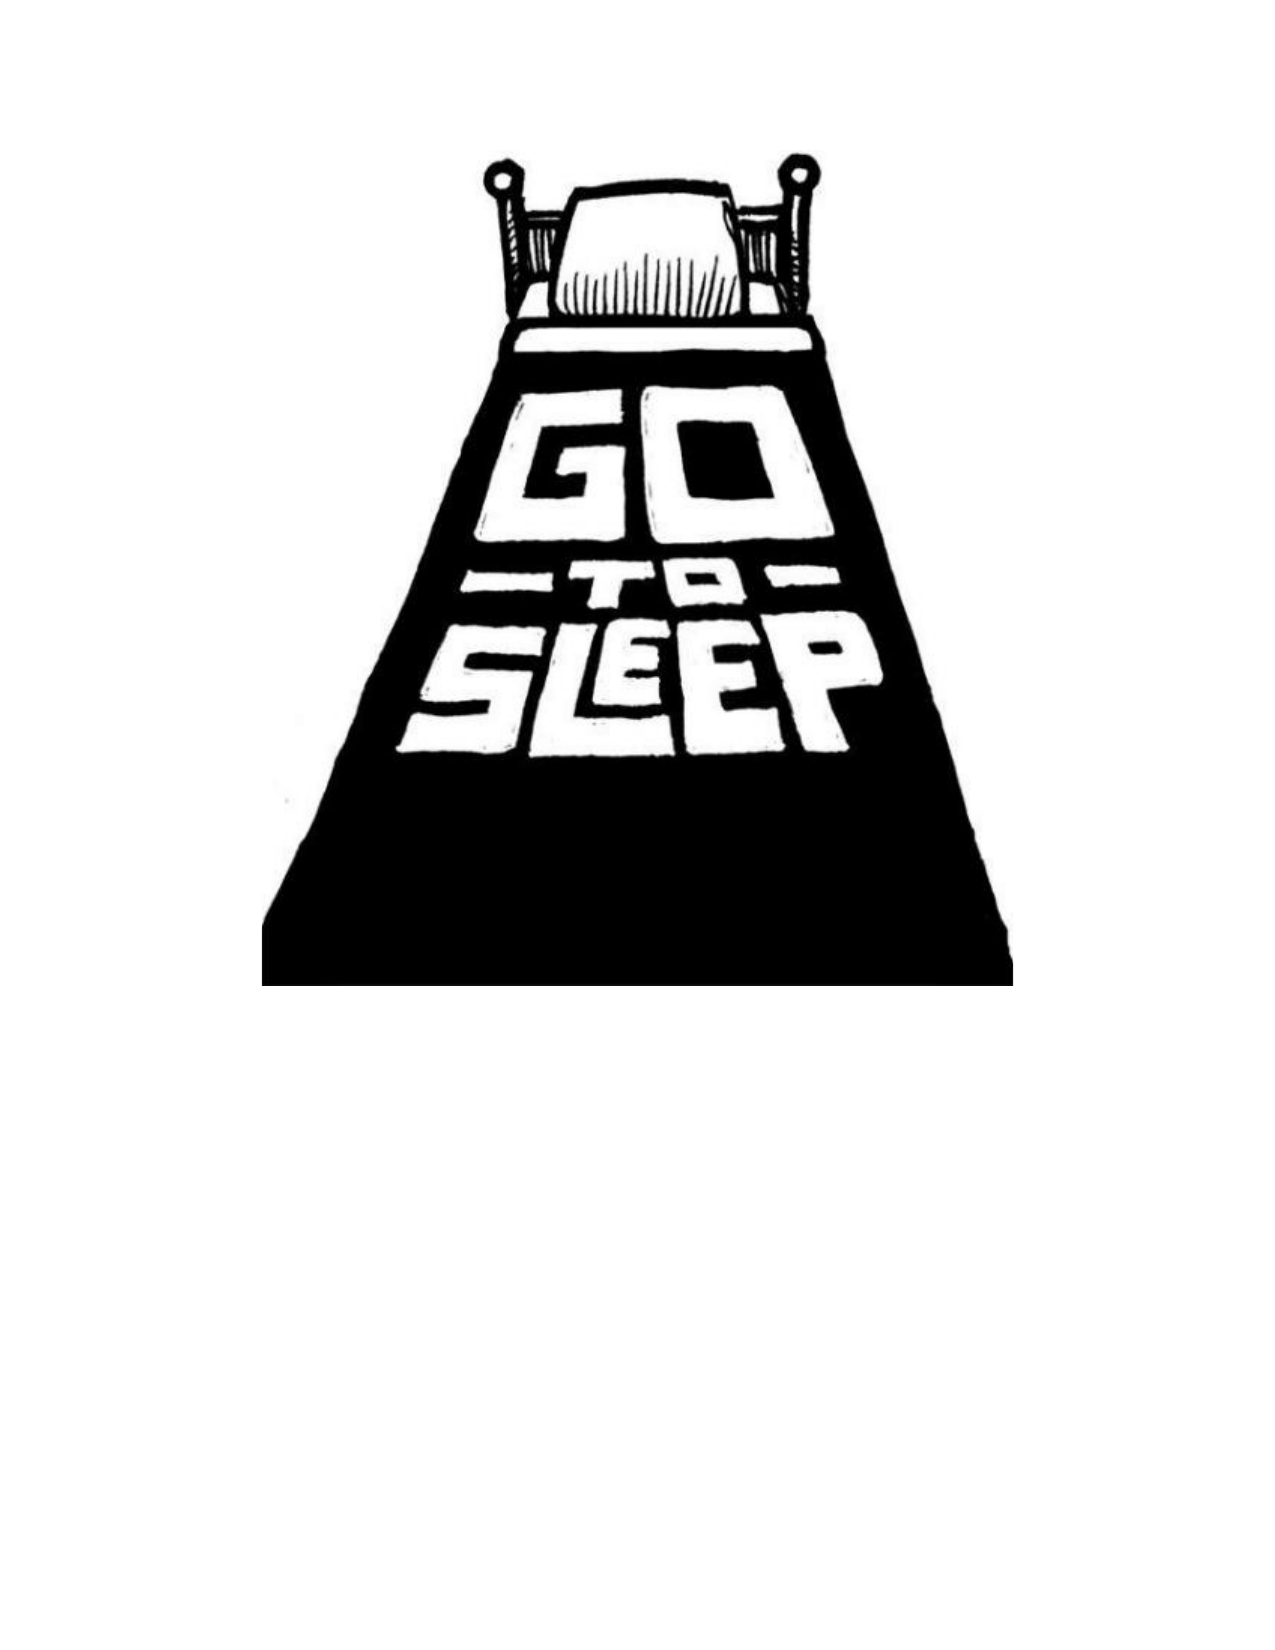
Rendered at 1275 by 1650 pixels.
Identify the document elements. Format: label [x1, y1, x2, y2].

picture [261, 150, 1014, 986]
